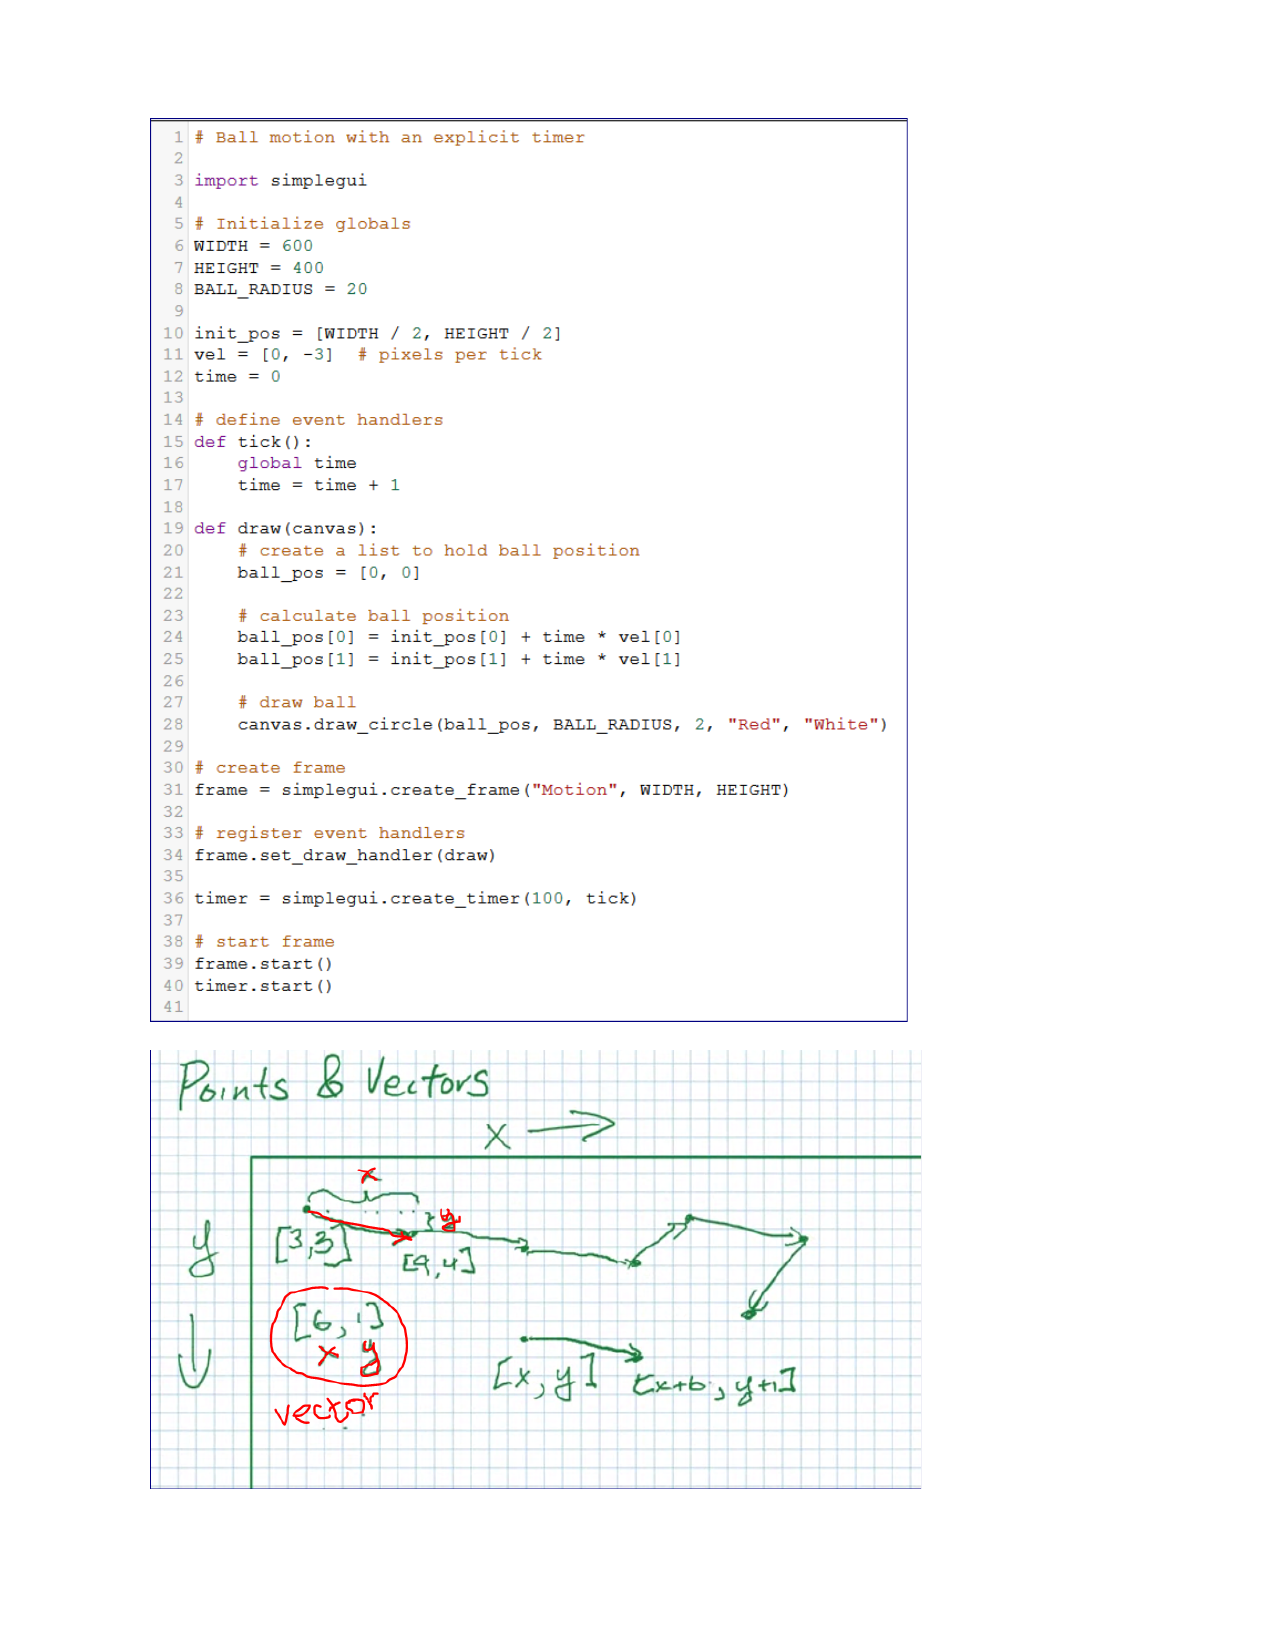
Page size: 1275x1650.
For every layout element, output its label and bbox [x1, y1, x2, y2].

picture [150, 118, 908, 1022]
picture [150, 1050, 922, 1489]
